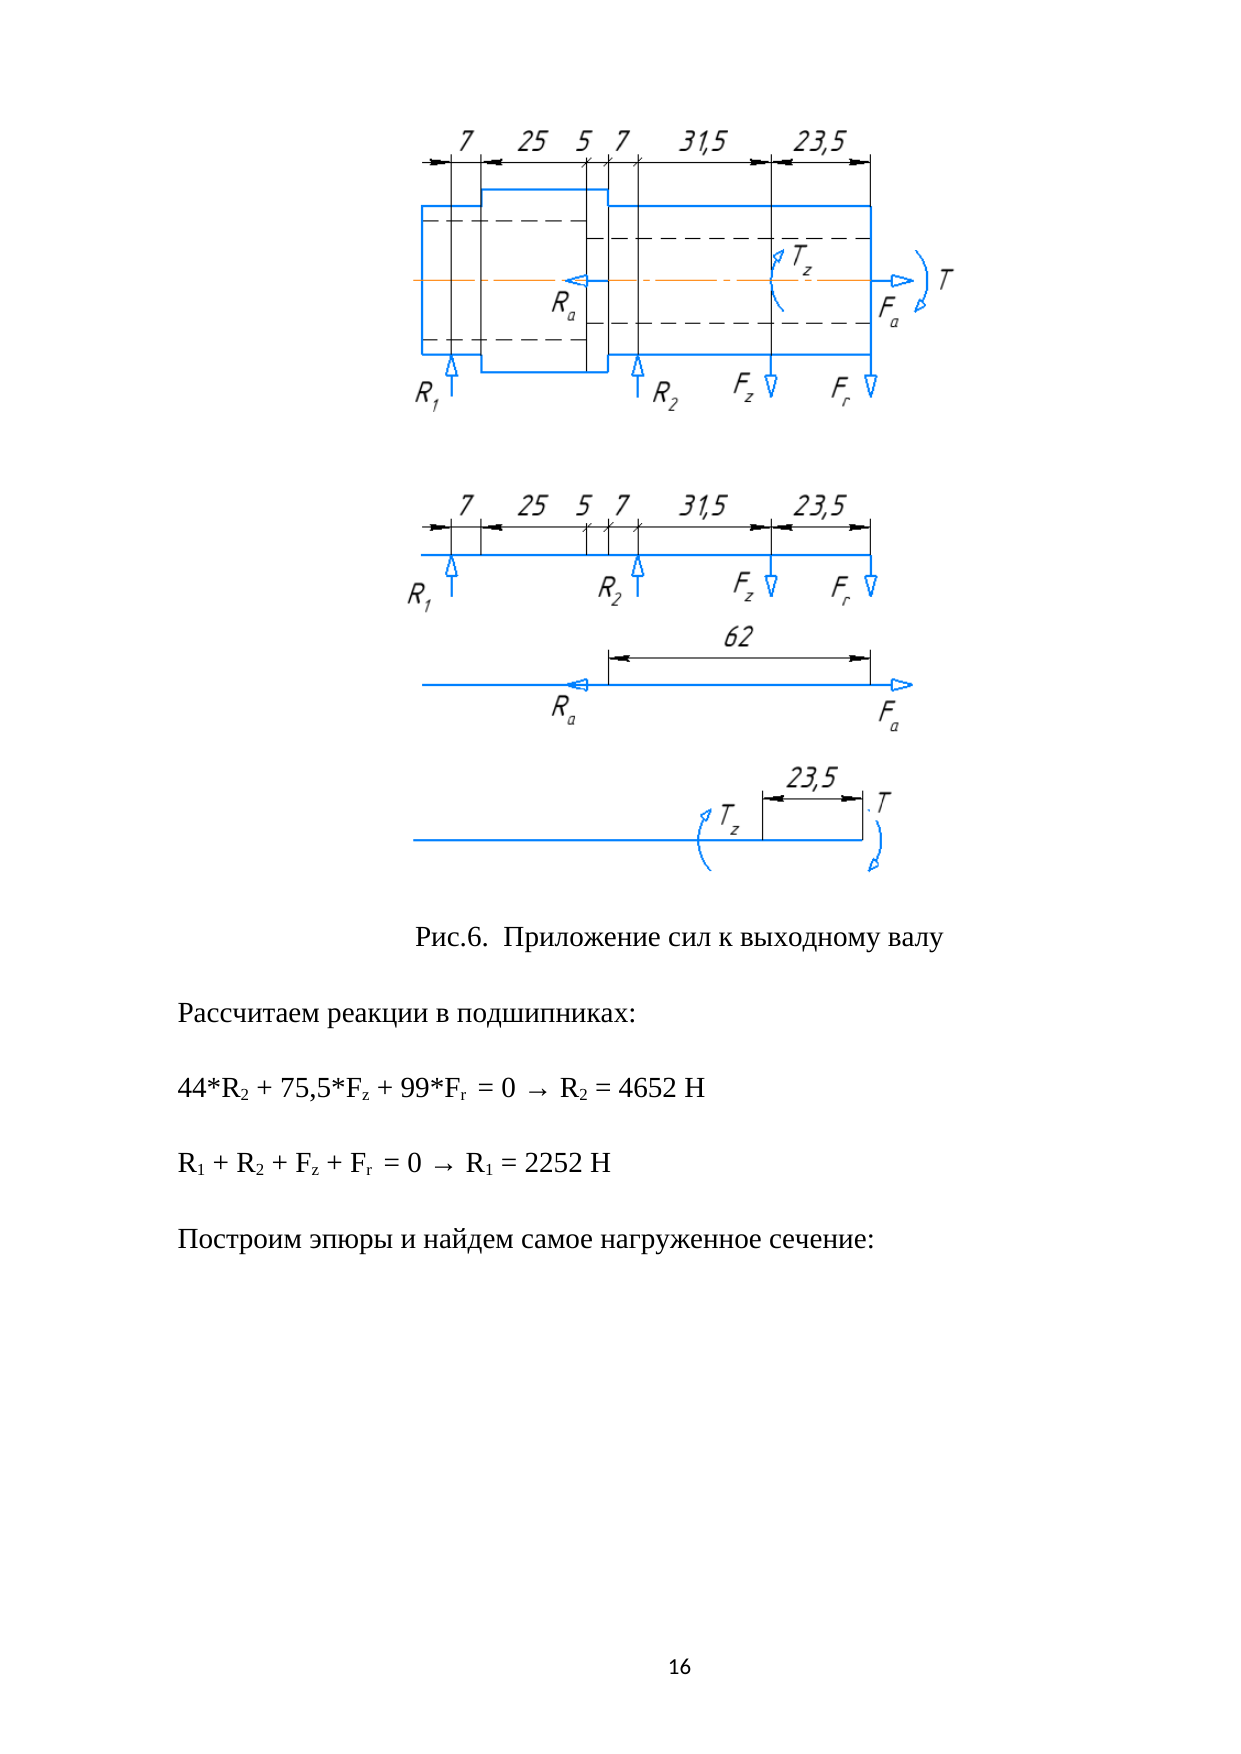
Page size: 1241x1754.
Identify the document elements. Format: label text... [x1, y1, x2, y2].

text Построим эпюры и найдем самое нагруженное сечение: [177, 1221, 1181, 1254]
text 44*R2 + 75,5*Fz + 99*Fr = 0 → R2 = 4652 Н [177, 1070, 1181, 1104]
text Рассчитаем реакции в подшипниках: [177, 995, 1181, 1028]
picture [399, 118, 959, 881]
text Рис.6. Приложение сил к выходному валу [177, 919, 1181, 953]
text R1 + R2 + Fz + Fr = 0 → R1 = 2252 Н [177, 1146, 1181, 1179]
